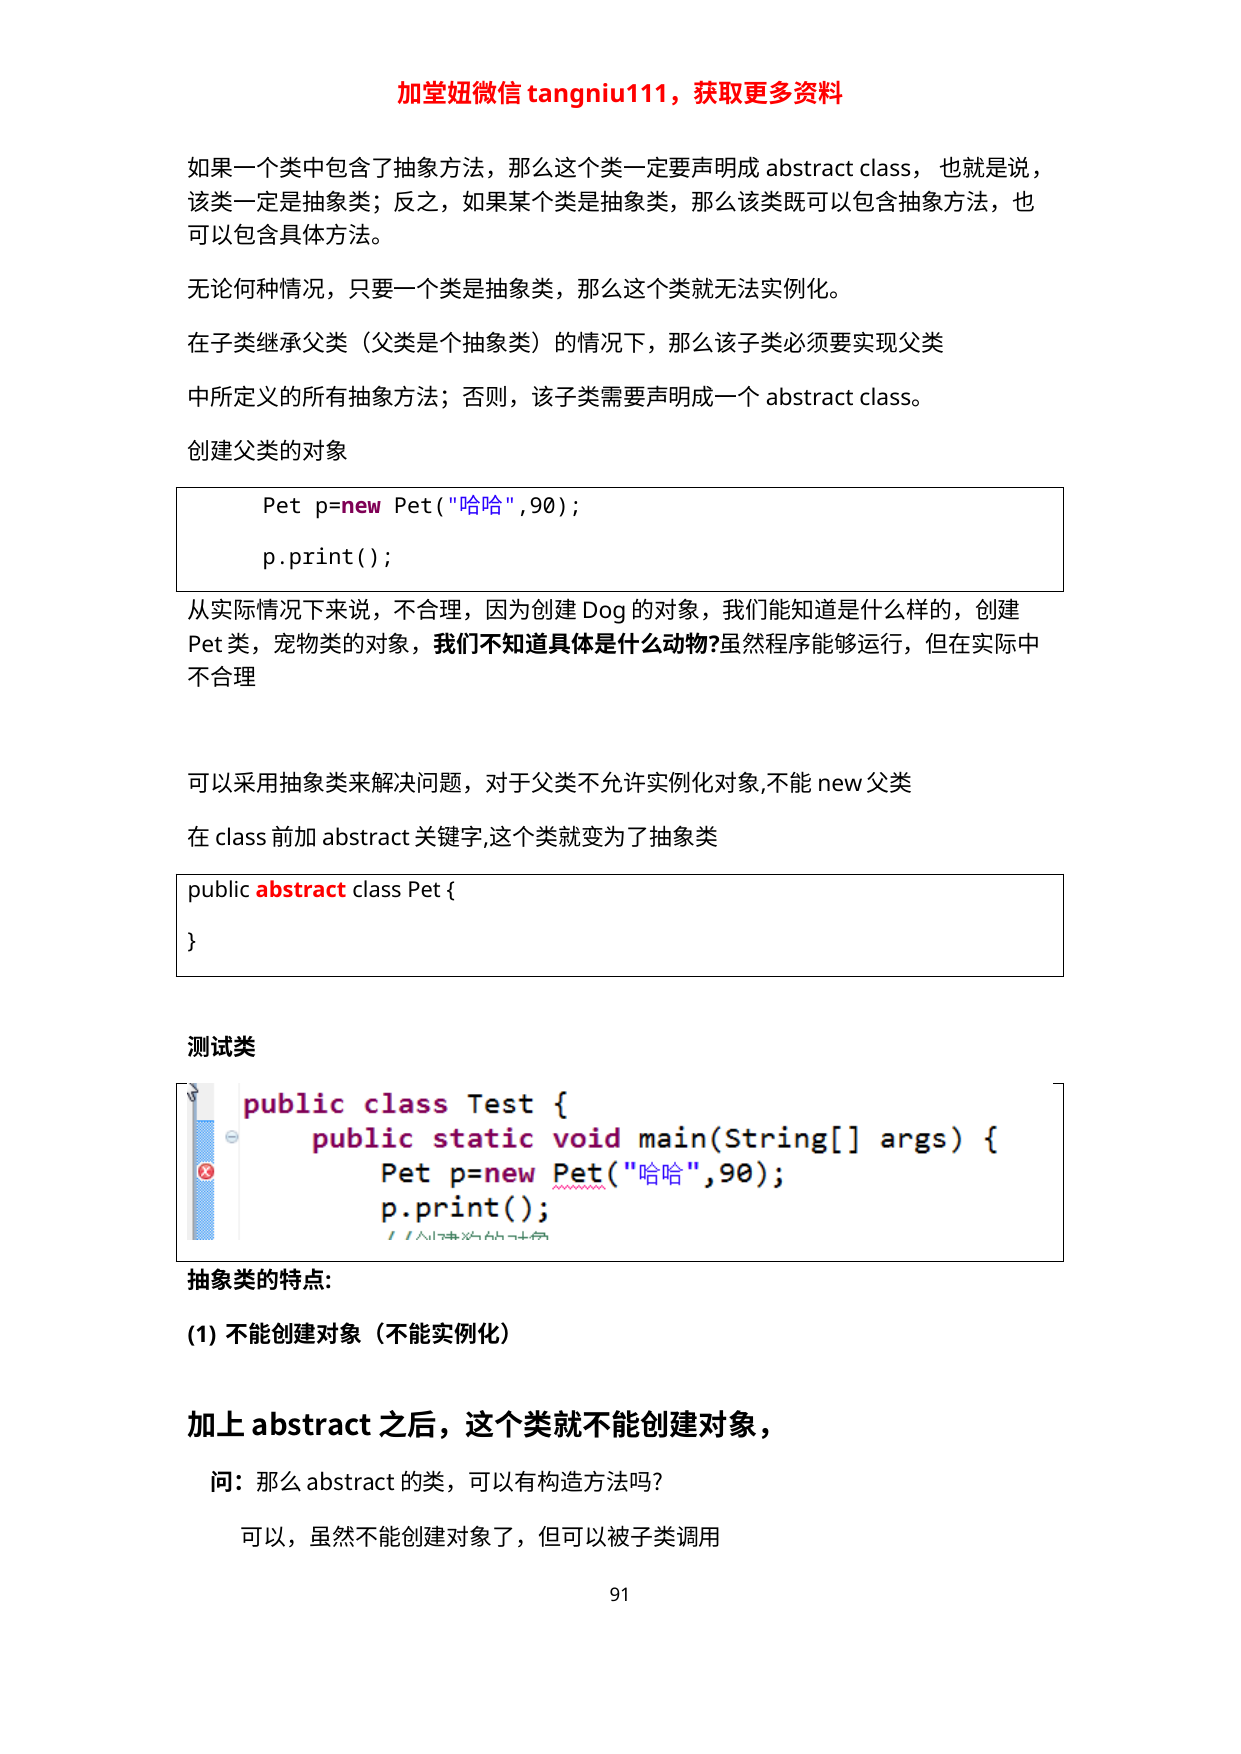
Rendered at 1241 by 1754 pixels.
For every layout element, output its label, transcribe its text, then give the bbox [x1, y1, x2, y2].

text 创建父类的对象 [187, 433, 1053, 466]
text 问：那么abstract的类，可以有构造方法吗? [187, 1464, 1053, 1497]
text 中所定义的所有抽象方法；否则，该子类需要声明成一个 abstract class。 [187, 379, 1053, 412]
table_header [177, 1084, 1063, 1261]
text 抽象类的特点: [187, 1262, 1053, 1295]
table_header public abstract class Pet { } [177, 875, 1063, 976]
text 测试类 [187, 1029, 1053, 1062]
text 可以采用抽象类来解决问题，对于父类不允许实例化对象,不能new父类 [187, 765, 1053, 798]
table_header Pet p=new Pet("哈哈",90); p.print(); [177, 488, 1063, 591]
picture [187, 1083, 1053, 1240]
text 从实际情况下来说，不合理，因为创建Dog的对象，我们能知道是什么样的，创建Pet类，宠物类的对象，我们不知道具体是什么动物?虽然程序能够运行，但在实际中不合理 [187, 592, 1053, 692]
text 无论何种情况，只要一个类是抽象类，那么这个类就无法实例化。 [187, 271, 1053, 304]
text 加上abstract之后，这个类就不能创建对象， [187, 1401, 1053, 1443]
text 在子类继承父类（父类是个抽象类）的情况下，那么该子类必须要实现父类 [187, 325, 1053, 358]
text 在class前加abstract关键字,这个类就变为了抽象类 [187, 819, 1053, 853]
list 不能创建对象（不能实例化） [187, 1316, 1053, 1349]
text 如果一个类中包含了抽象方法，那么这个类一定要声明成 abstract class， 也就是说，该类一定是抽象类；反之，如果某个类是抽象类，那么该类既可以包含抽象方法，也可以包含具体方法。 [187, 150, 1053, 250]
text 可以，虽然不能创建对象了，但可以被子类调用 [225, 1518, 1053, 1552]
